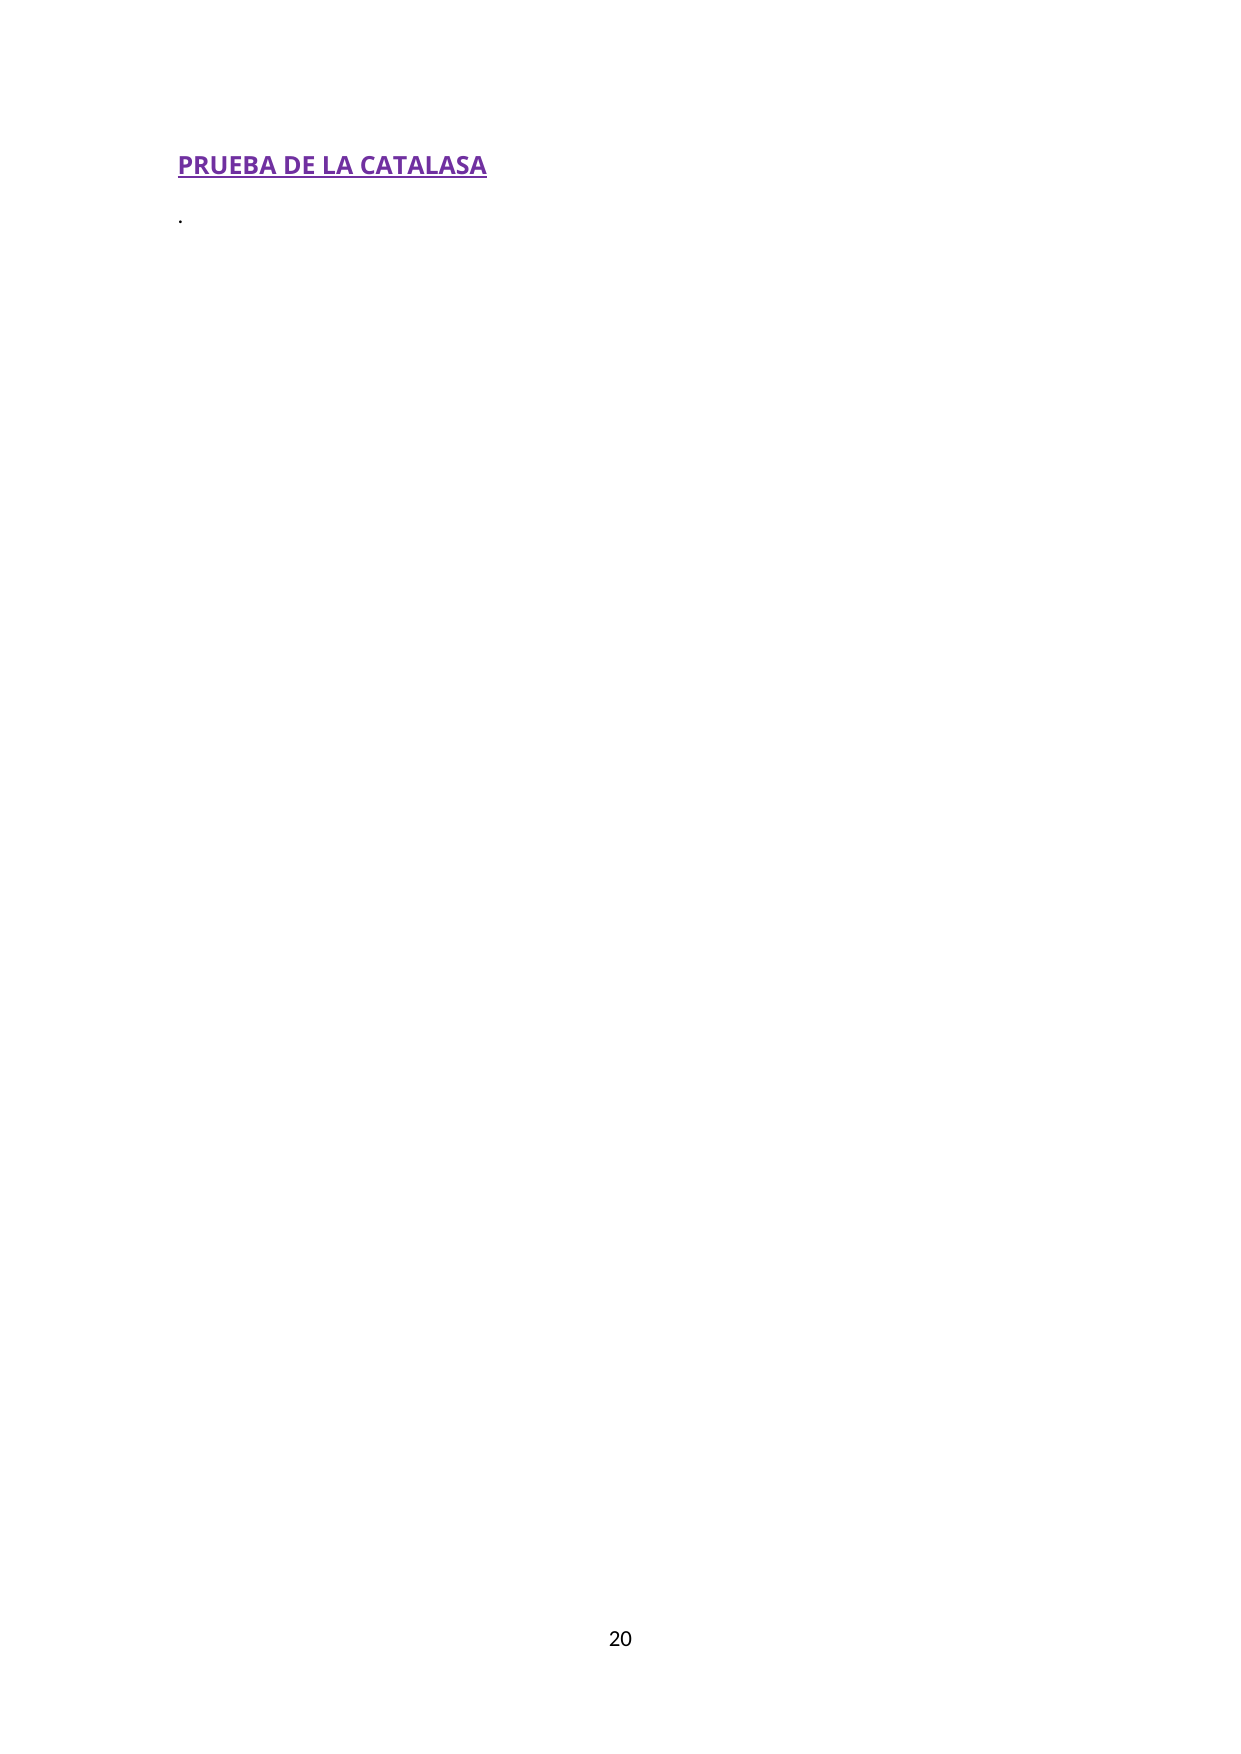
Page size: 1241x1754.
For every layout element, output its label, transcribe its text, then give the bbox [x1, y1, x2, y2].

text . [177, 201, 1063, 229]
text PRUEBA DE LA CATALASA [177, 148, 1063, 182]
